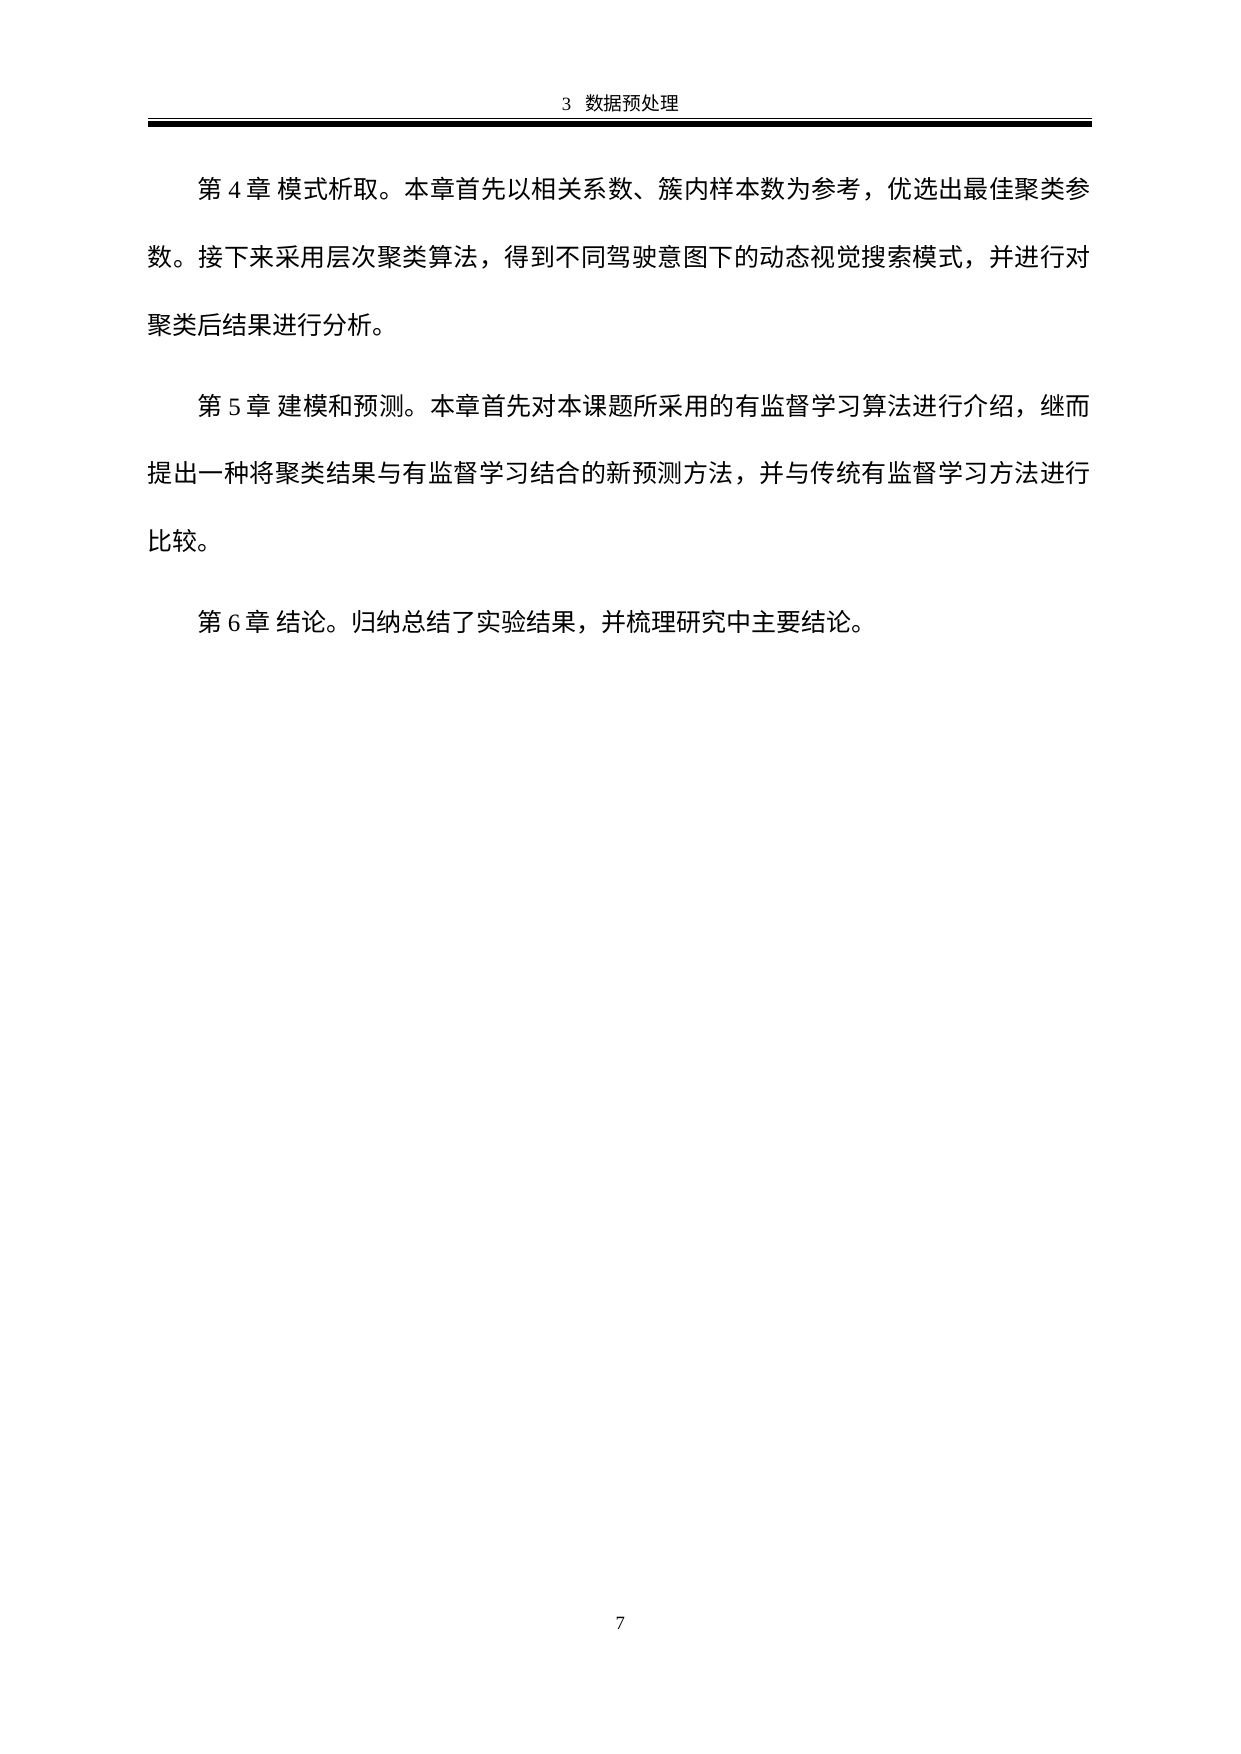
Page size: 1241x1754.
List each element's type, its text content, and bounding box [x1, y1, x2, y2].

text 第5章 建模和预测。本章首先对本课题所采用的有监督学习算法进行介绍，继而提出一种将聚类结果与有监督学习结合的新预测方法，并与传统有监督学习方法进行比较。 [148, 370, 1092, 574]
text 第4章 模式析取。本章首先以相关系数、簇内样本数为参考，优选出最佳聚类参数。接下来采用层次聚类算法，得到不同驾驶意图下的动态视觉搜索模式，并进行对聚类后结果进行分析。 [148, 154, 1092, 358]
text 第6章 结论。归纳总结了实验结果，并梳理研究中主要结论。 [148, 586, 1092, 654]
